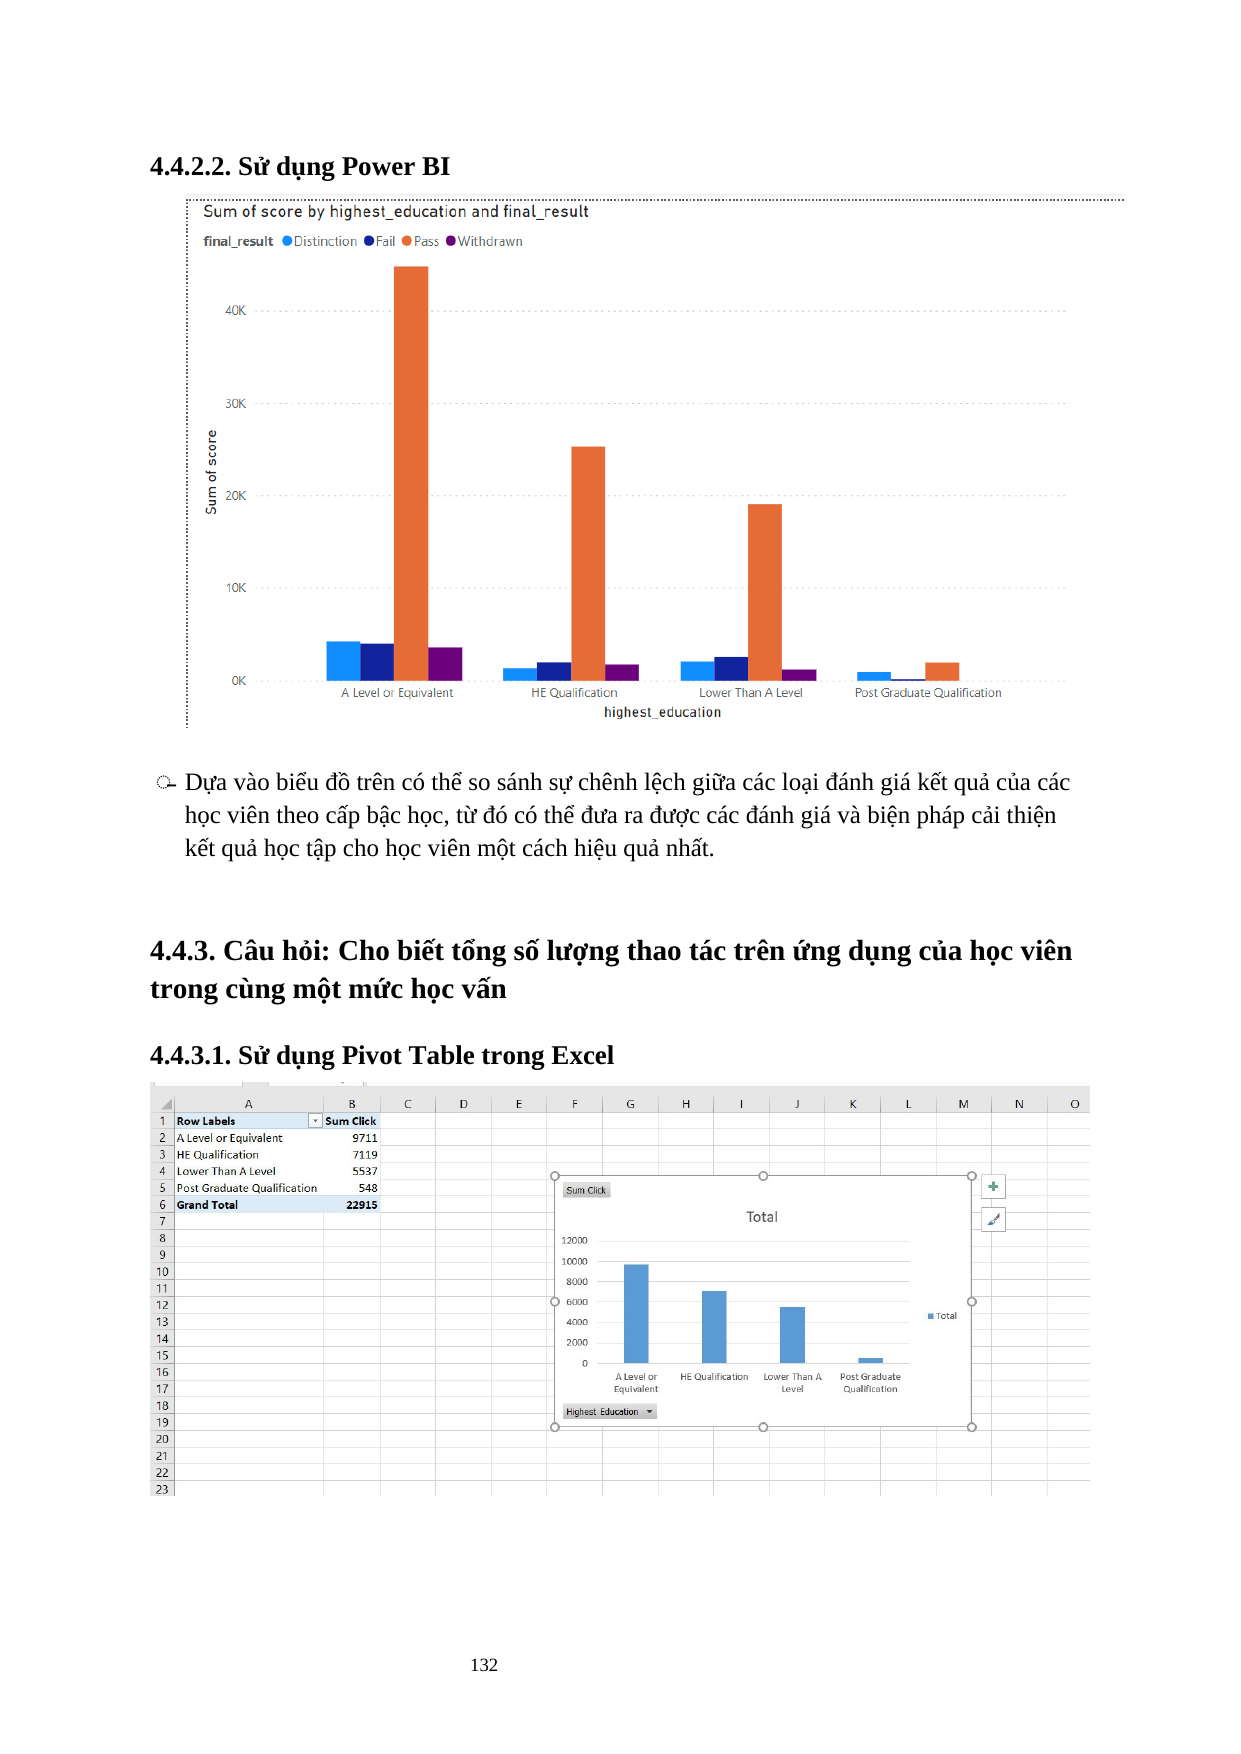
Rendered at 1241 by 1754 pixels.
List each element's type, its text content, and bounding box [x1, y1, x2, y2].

subtitle 4.4.2.2. Sử dụng Power BI [150, 150, 1090, 181]
subtitle 4.4.3. Câu hỏi: Cho biết tổng số lượng thao tác trên ứng dụng của học viên trong cùng một mức học vấn [150, 933, 1090, 1005]
picture [184, 194, 1125, 728]
subtitle 4.4.3.1. Sử dụng Pivot Table trong Excel [150, 1039, 1090, 1070]
list Dựa vào biểu đồ trên có thể so sánh sự chênh lệch giữa các loại đánh giá kết quả của các học viên theo cấp bậc học, từ đó có thể đưa ra được các đánh giá và biện pháp cải thiện kết quả học tập cho học viên một cách hiệu quả nhất. [155, 765, 1090, 862]
picture [150, 1082, 1090, 1496]
